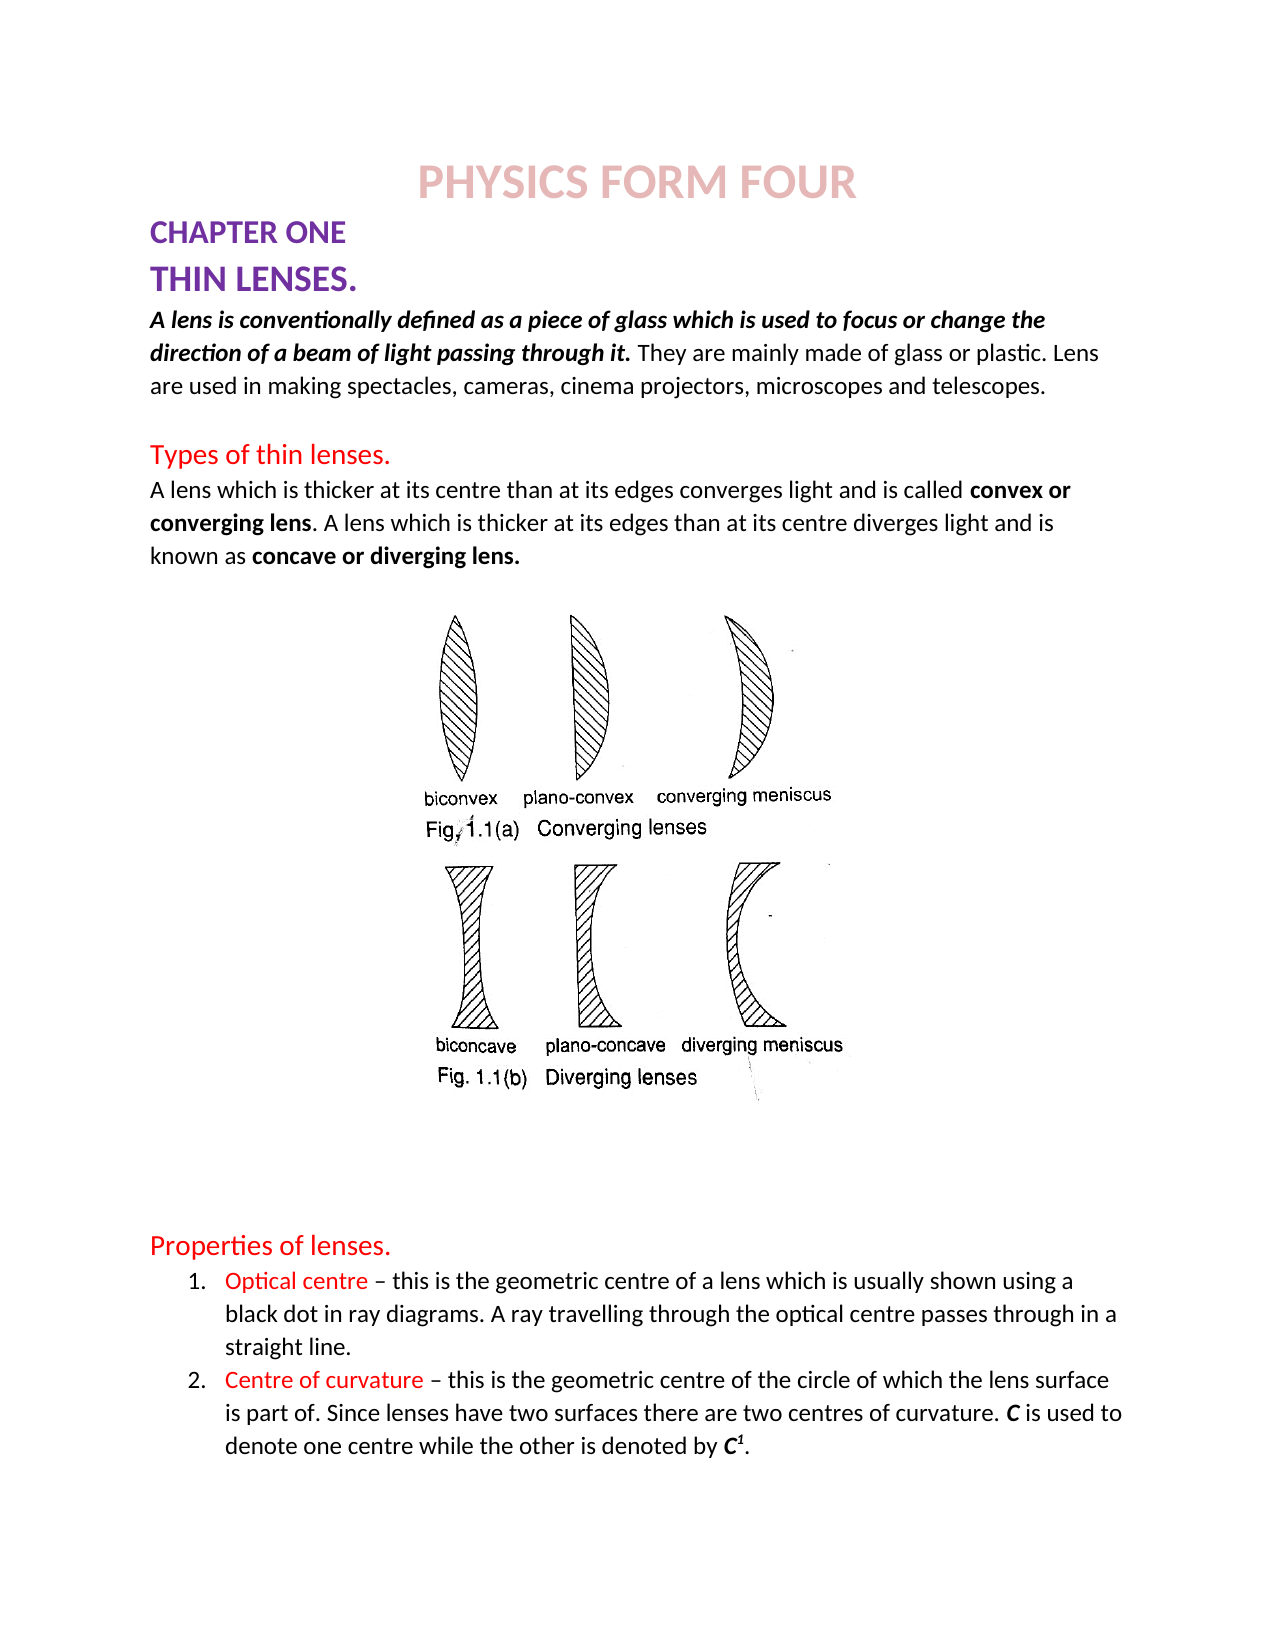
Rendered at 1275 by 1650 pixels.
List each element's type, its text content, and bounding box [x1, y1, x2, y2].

list Centre of curvature – this is the geometric centre of the circle of which the lens surface is part of. Since lenses have two surfaces there are two centres of curvature. C is used to denote one centre while the other is denoted by C1. [187, 1364, 1125, 1460]
text A lens is conventionally defined as a piece of glass which is used to focus or change the direction of a beam of light passing through it. They are mainly made of glass or plastic. Lens are used in making spectacles, cameras, cinema projectors, microscopes and telescopes. [150, 304, 1125, 401]
text Types of thin lenses. [150, 436, 1125, 472]
text THIN LENSES. [150, 255, 1125, 301]
text CHAPTER ONE [150, 211, 1125, 252]
text PHYSICS FORM FOUR [150, 150, 1125, 211]
text A lens which is thicker at its centre than at its edges converges light and is called convex or converging lens. A lens which is thicker at its edges than at its centre diverges light and is known as concave or diverging lens. [150, 474, 1125, 571]
list Optical centre – this is the geometric centre of a lens which is usually shown using a black dot in ray diagrams. A ray travelling through the optical centre passes through in a straight line. [187, 1265, 1125, 1362]
text Properties of lenses. [150, 1227, 1125, 1262]
